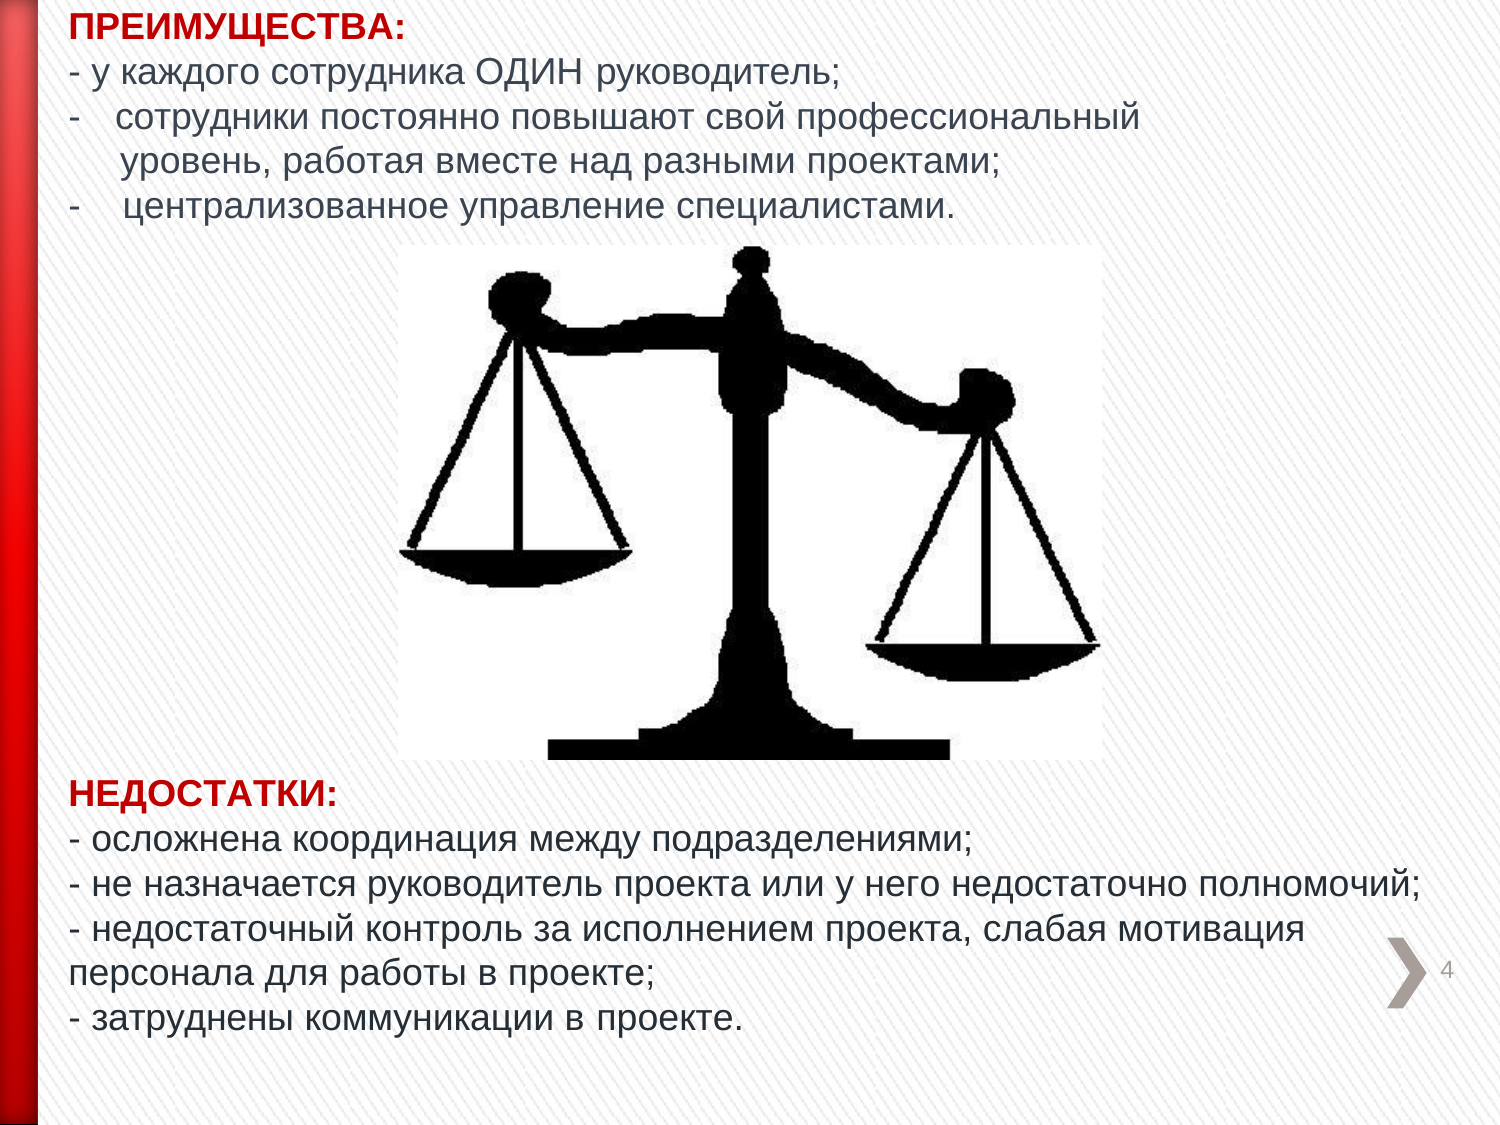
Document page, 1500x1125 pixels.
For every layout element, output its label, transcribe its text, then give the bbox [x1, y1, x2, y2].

list осложнена координация между подразделениями; [68, 816, 1467, 859]
text ПРЕИМУЩЕСТВА: [68, 4, 1467, 47]
text НЕДОСТАТКИ: [68, 771, 1467, 814]
list недостаточный контроль за исполнением проекта, слабая мотивация персонала для работы в проекте; 4 [68, 906, 1454, 994]
list сотрудники постоянно повышают свой профессиональный уровень, работая вместе над разными проектами; [68, 94, 1301, 182]
list не назначается руководитель проекта или у него недостаточно полномочий; [68, 861, 1467, 904]
list затруднены коммуникации в проекте. [68, 995, 1467, 1038]
list централизованное управление специалистами. [68, 183, 1467, 226]
picture [0, 0, 1500, 1125]
list у каждого сотрудника ОДИН руководитель; [68, 49, 1467, 92]
